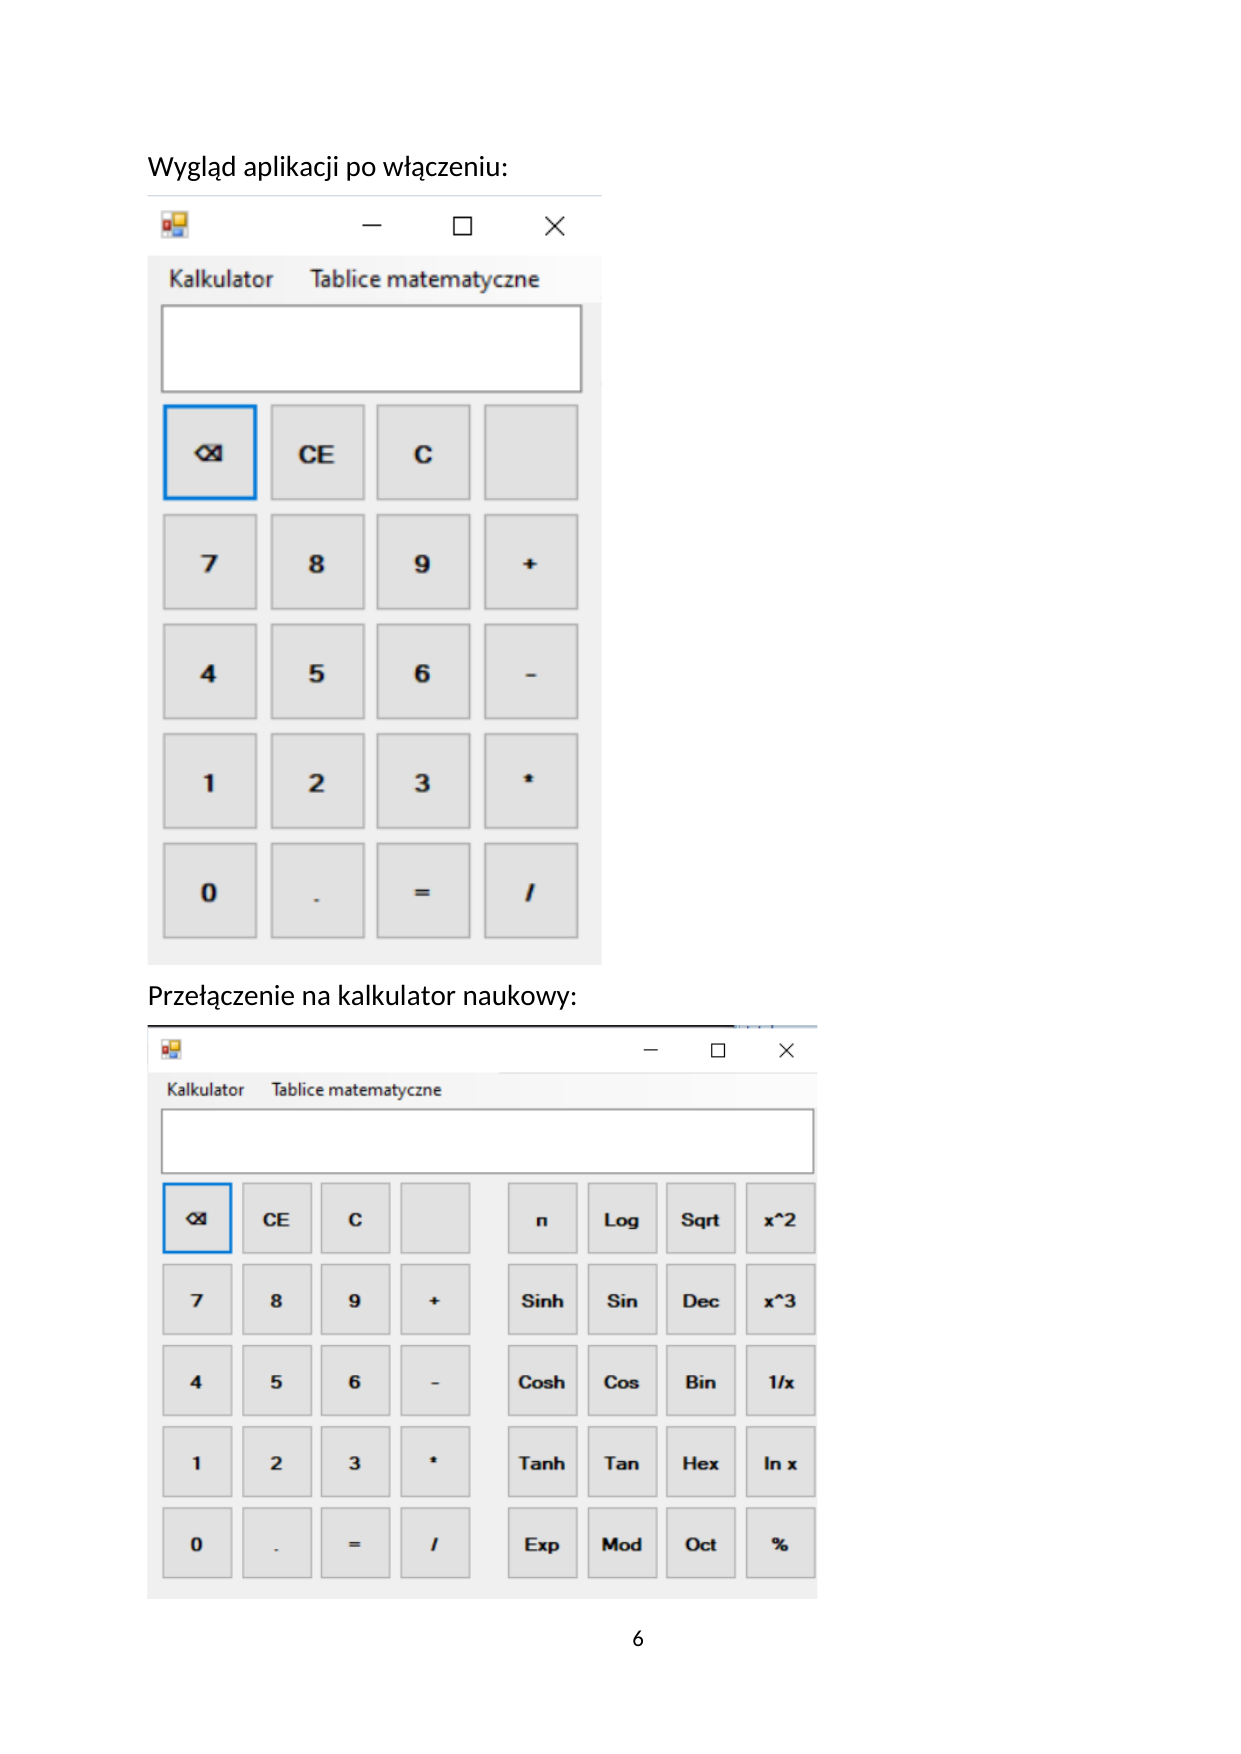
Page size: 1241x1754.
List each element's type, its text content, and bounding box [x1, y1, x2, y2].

picture [147, 195, 602, 965]
text Przełączenie na kalkulator naukowy: [148, 977, 1093, 1013]
picture [147, 1025, 818, 1599]
text Wygląd aplikacji po włączeniu: [148, 148, 1093, 183]
